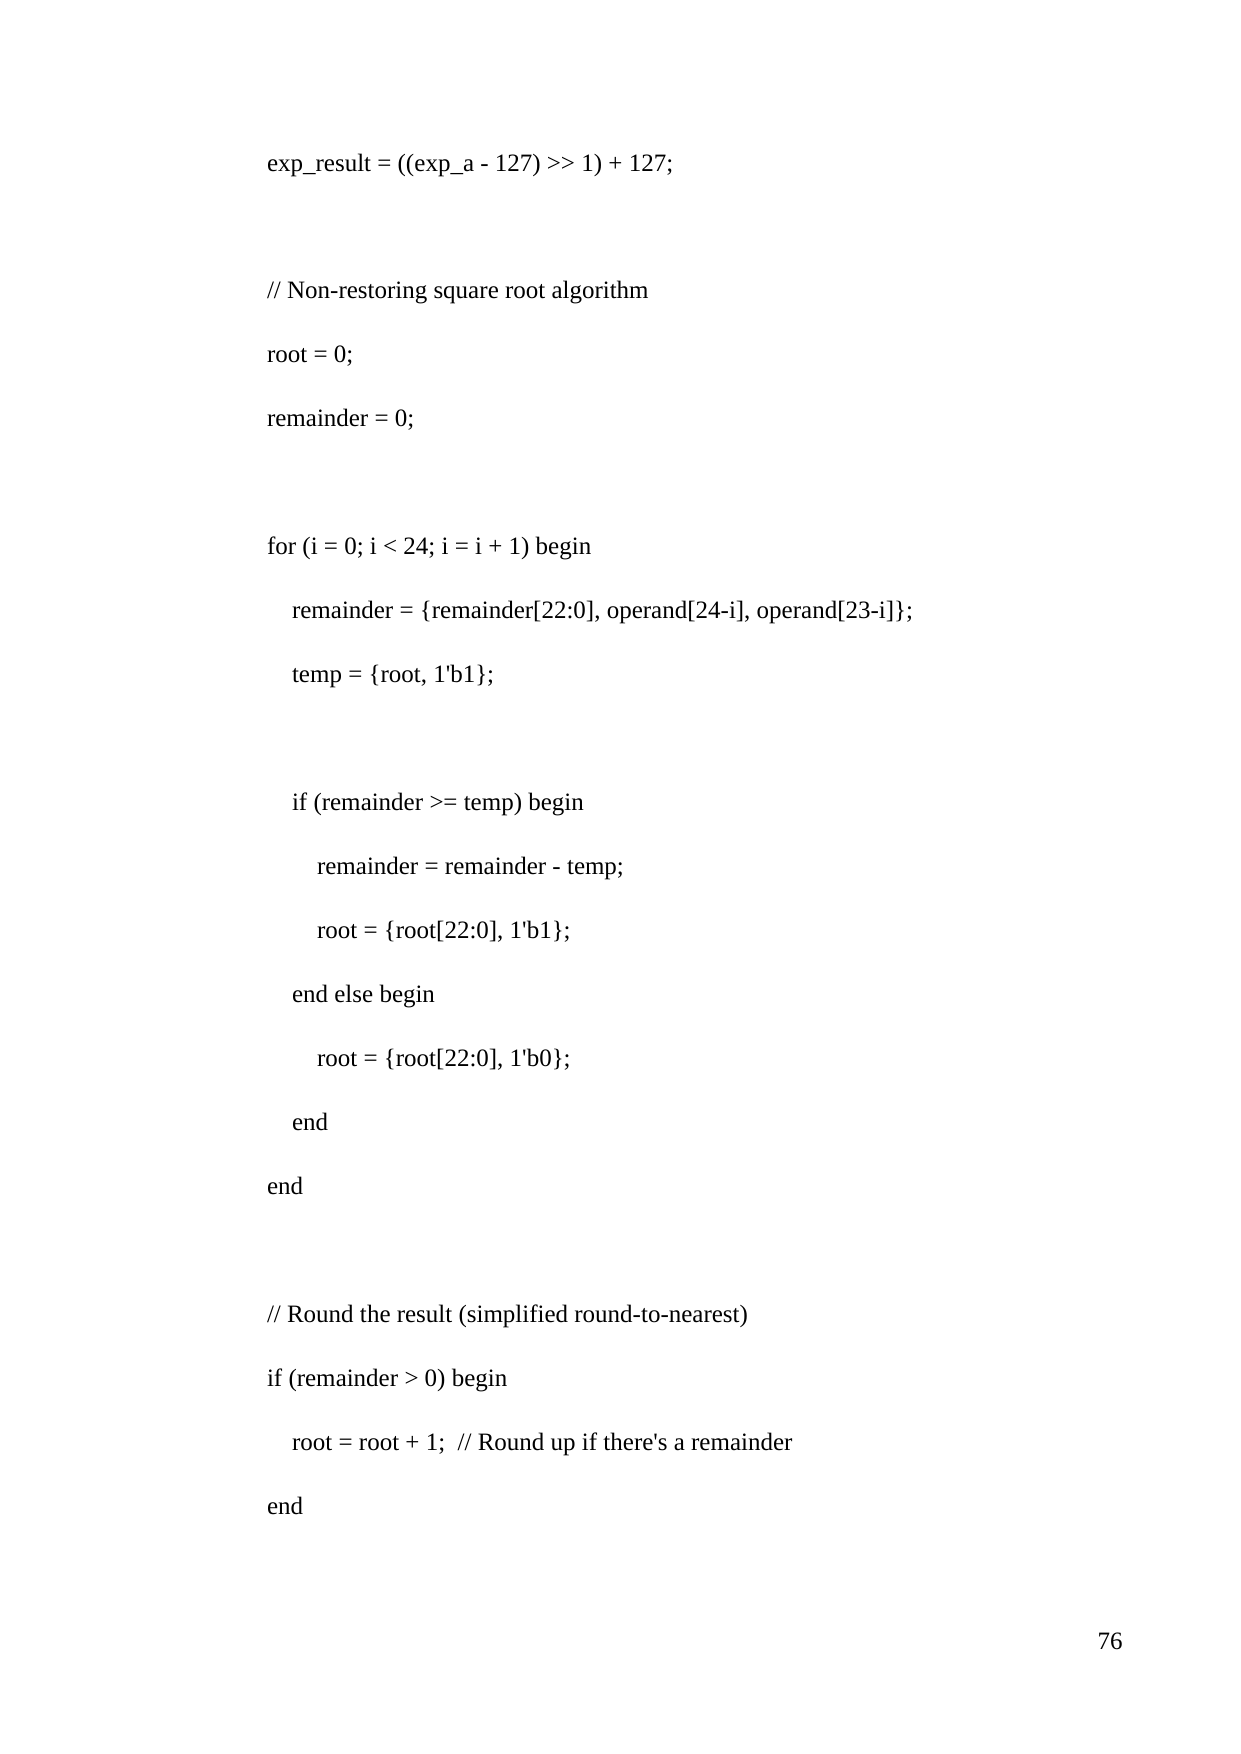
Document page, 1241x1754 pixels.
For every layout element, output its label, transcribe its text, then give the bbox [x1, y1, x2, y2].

text if (remainder >= temp) begin [192, 787, 1122, 816]
text root = 0; [192, 339, 1122, 368]
text temp = {root, 1'b1}; [192, 659, 1122, 688]
text remainder = 0; [192, 403, 1122, 432]
text // Non-restoring square root algorithm [192, 276, 1122, 304]
text end [192, 1107, 1122, 1136]
text if (remainder > 0) begin [192, 1363, 1122, 1392]
text root = {root[22:0], 1'b0}; [192, 1043, 1122, 1072]
text end [192, 1491, 1122, 1519]
text for (i = 0; i < 24; i = i + 1) begin [192, 531, 1122, 560]
text root = root + 1; // Round up if there's a remainder [192, 1427, 1122, 1456]
text exp_result = ((exp_a - 127) >> 1) + 127; [192, 148, 1122, 176]
text end else begin [192, 979, 1122, 1008]
text end [192, 1171, 1122, 1200]
text root = {root[22:0], 1'b1}; [192, 915, 1122, 944]
text remainder = {remainder[22:0], operand[24-i], operand[23-i]}; [192, 595, 1122, 624]
text remainder = remainder - temp; [192, 851, 1122, 880]
text // Round the result (simplified round-to-nearest) [192, 1299, 1122, 1328]
